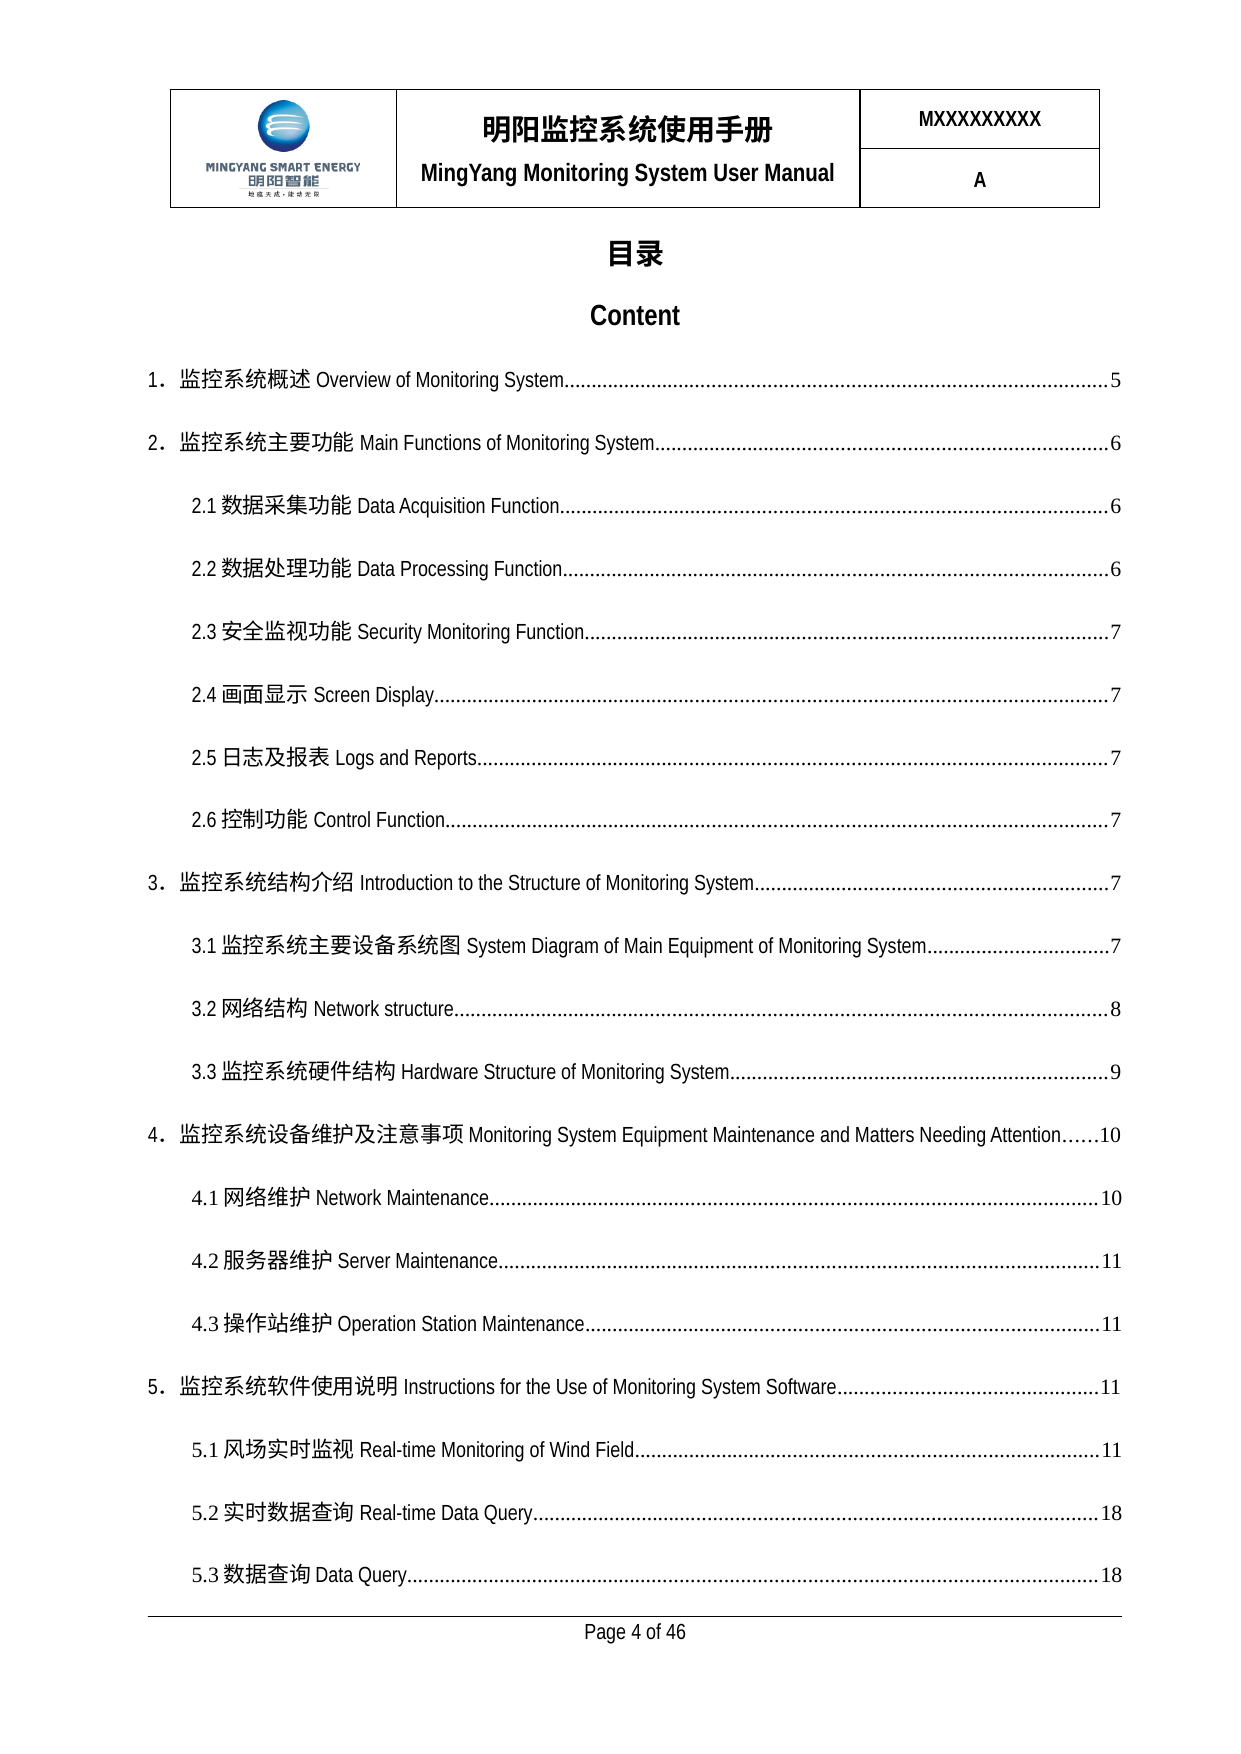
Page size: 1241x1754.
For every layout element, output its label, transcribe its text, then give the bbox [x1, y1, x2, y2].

text 3.1监控系统主要设备系统图 System Diagram of Main Equipment of Monitoring System 7 [191, 913, 1122, 976]
text 2.4画面显示 Screen Display 7 [191, 661, 1122, 724]
text 3．监控系统结构介绍 Introduction to the Structure of Monitoring System 7 [148, 850, 1122, 913]
text 目录 [148, 221, 1122, 283]
text 4．监控系统设备维护及注意事项Monitoring System Equipment Maintenance and Matters Needing Attention 10 [148, 1101, 1122, 1164]
text 4.2服务器维护 Server Maintenance 11 [148, 1227, 1122, 1290]
text Content [148, 283, 1122, 346]
text 2.6控制功能 Control Function 7 [191, 787, 1122, 850]
text 5.1风场实时监视 Real-time Monitoring of Wind Field 11 [148, 1416, 1122, 1479]
text 4.3操作站维护 Operation Station Maintenance 11 [148, 1290, 1122, 1353]
text 2.1数据采集功能 Data Acquisition Function 6 [148, 472, 1122, 535]
text 2．监控系统主要功能 Main Functions of Monitoring System 6 [148, 409, 1122, 472]
text 2.3安全监视功能 Security Monitoring Function 7 [191, 598, 1122, 661]
text 2.2数据处理功能 Data Processing Function 6 [191, 535, 1122, 598]
text 5.3数据查询Data Query 18 [148, 1542, 1122, 1605]
text 3.2网络结构 Network structure 8 [191, 976, 1122, 1038]
text 3.3监控系统硬件结构 Hardware Structure of Monitoring System 9 [191, 1038, 1122, 1101]
picture [206, 100, 360, 197]
text 2.5日志及报表 Logs and Reports 7 [191, 724, 1122, 787]
text 5.2实时数据查询 Real-time Data Query 18 [148, 1479, 1122, 1542]
text 1．监控系统概述 Overview of Monitoring System 5 [148, 346, 1122, 409]
text 5．监控系统软件使用说明 Instructions for the Use of Monitoring System Software 11 [148, 1353, 1122, 1416]
text 4.1网络维护 Network Maintenance 10 [148, 1164, 1122, 1227]
